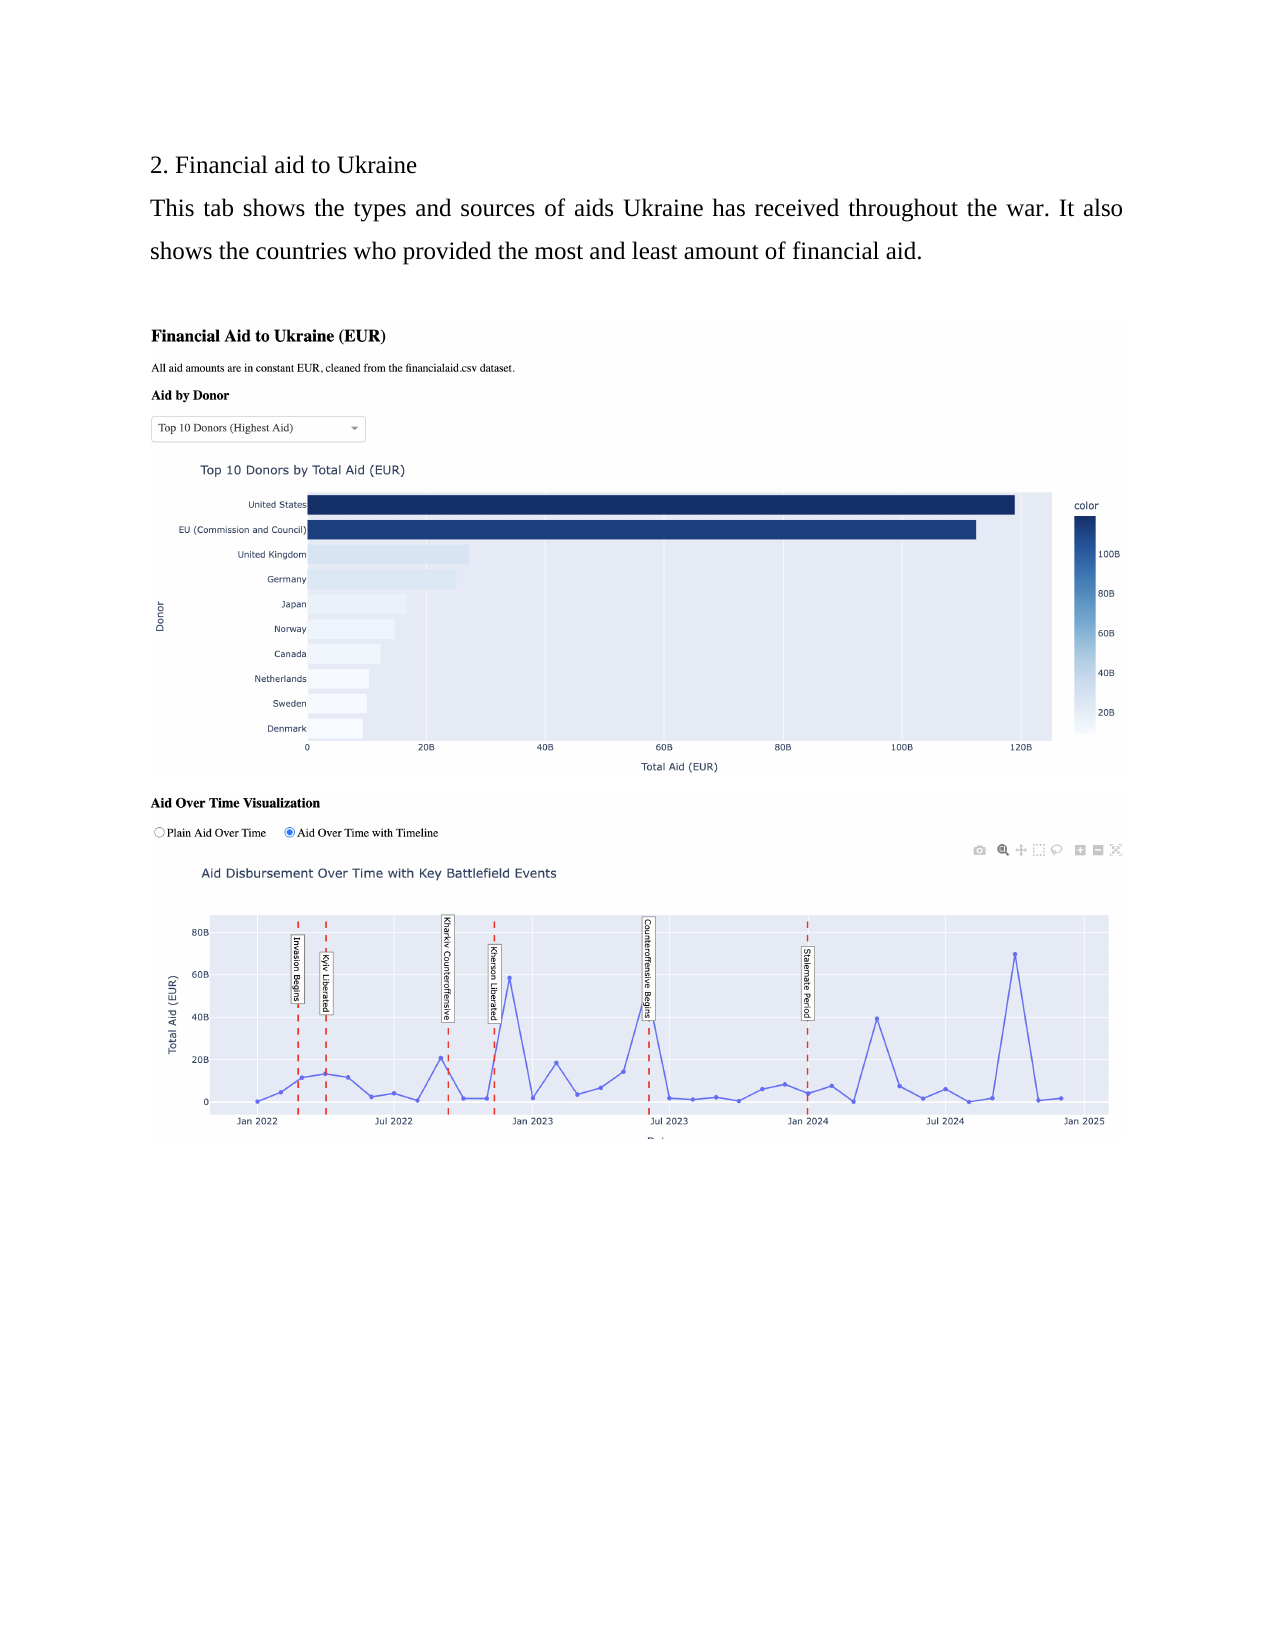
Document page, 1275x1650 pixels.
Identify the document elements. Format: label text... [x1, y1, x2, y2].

text 2. Financial aid to Ukraine [150, 150, 1125, 179]
text This tab shows the types and sources of aids Ukraine has received throughout the war. It also shows the countries who provided the most and least amount of financial aid. [150, 193, 1125, 265]
picture [150, 322, 1125, 777]
picture [150, 791, 1125, 1139]
